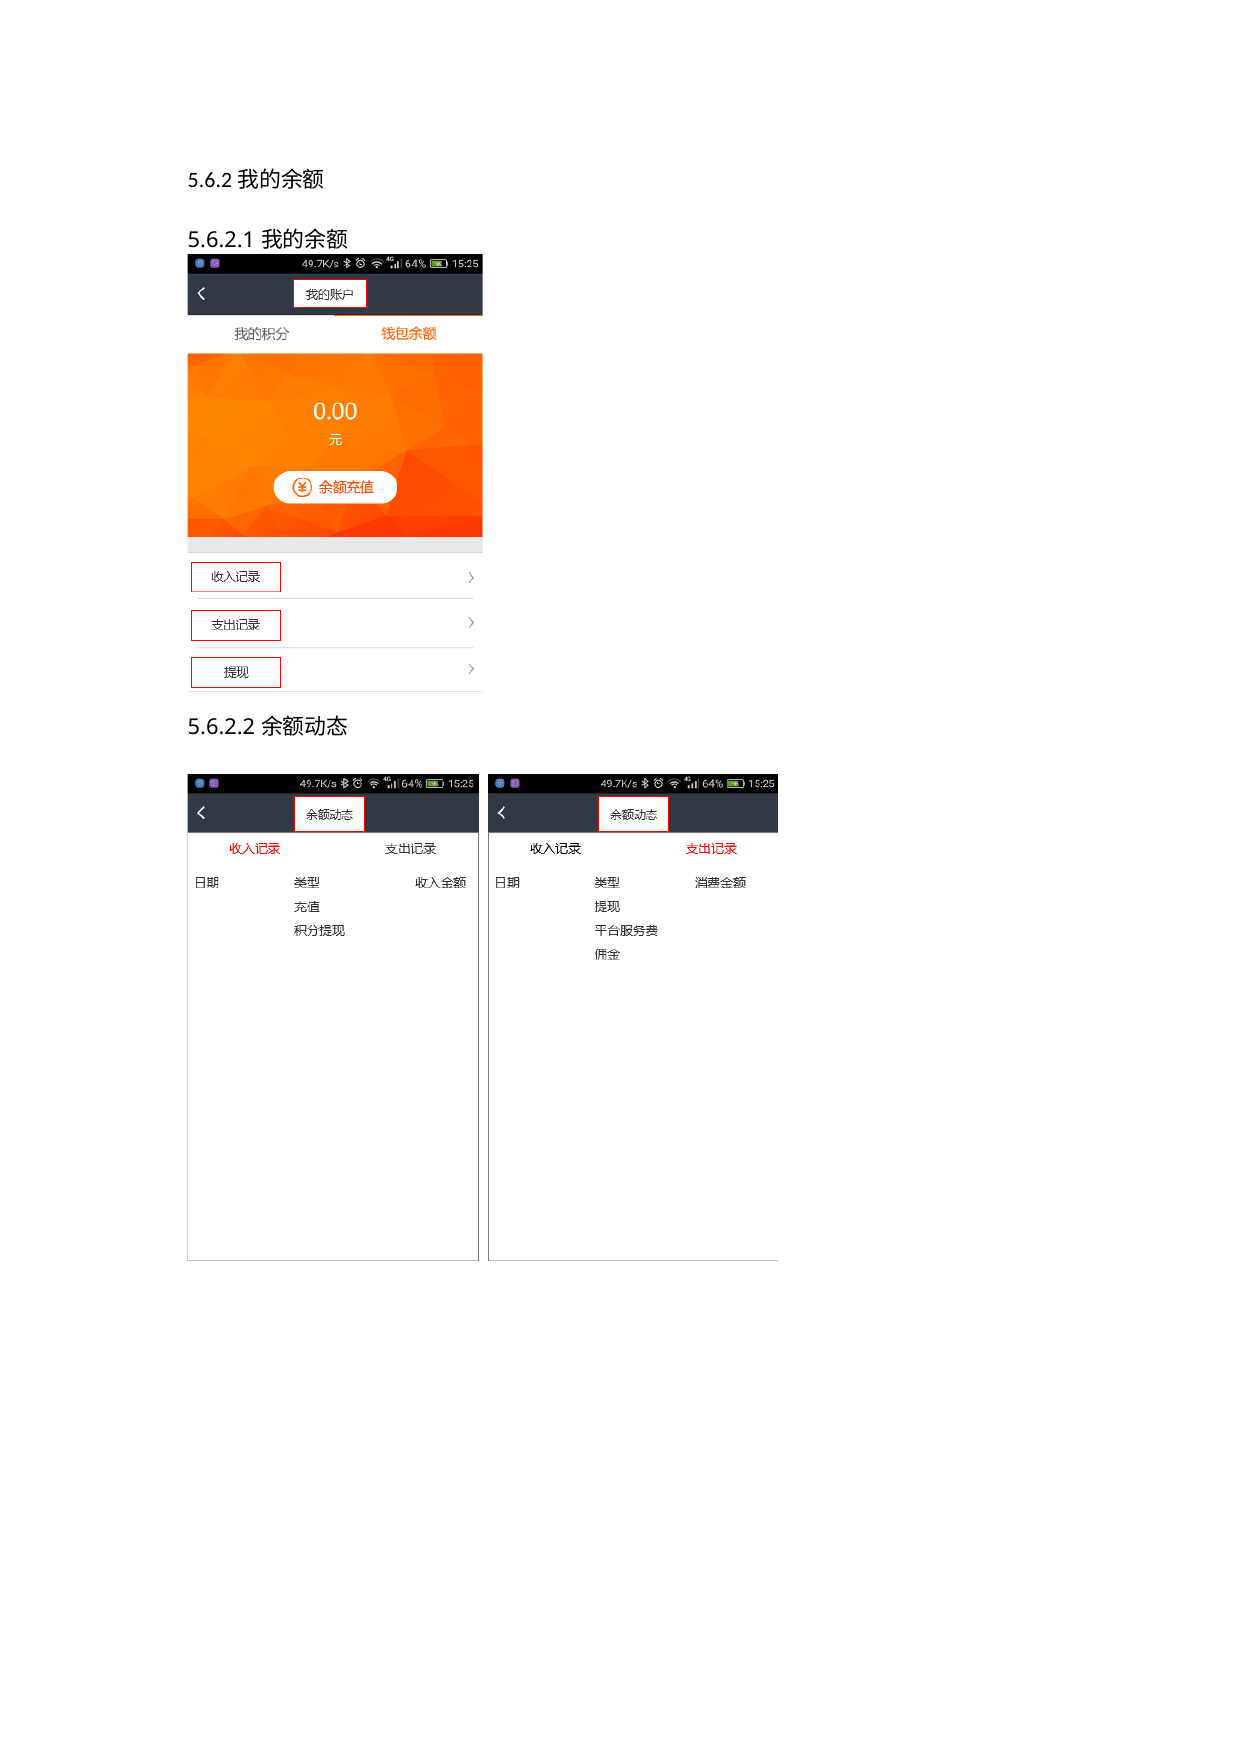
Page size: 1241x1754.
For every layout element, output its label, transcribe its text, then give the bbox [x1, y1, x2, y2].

subtitle 5.6.2 我的余额 [187, 162, 1053, 194]
picture [187, 774, 778, 1261]
subtitle 5.6.2.2 余额动态 [187, 709, 1053, 742]
subtitle 5.6.2.1 我的余额 [187, 222, 1053, 254]
picture [187, 254, 483, 692]
